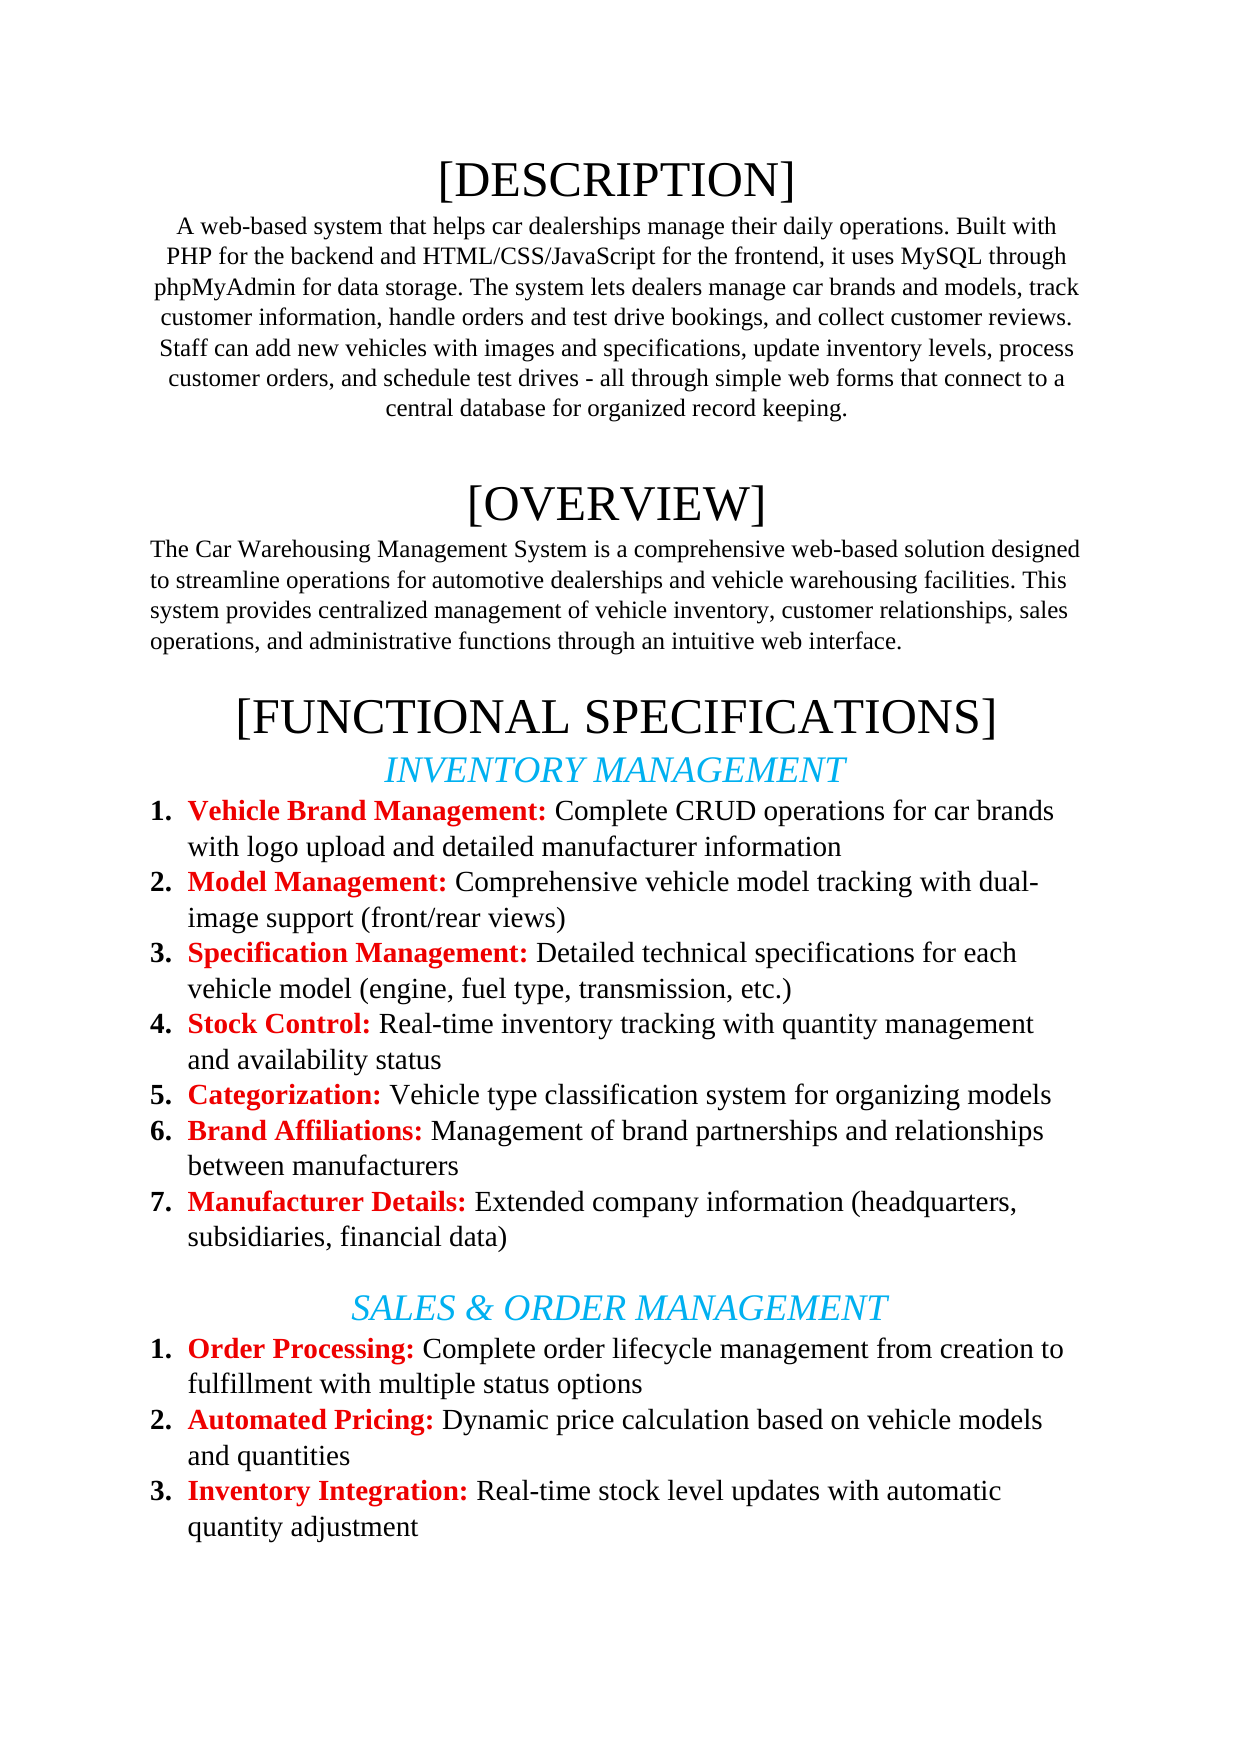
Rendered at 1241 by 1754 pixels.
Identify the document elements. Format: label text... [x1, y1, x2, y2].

text SALES & ORDER MANAGEMENT [150, 1285, 1083, 1328]
list Manufacturer Details: Extended company information (headquarters, subsidiaries, financial data) [150, 1184, 1083, 1253]
list Order Processing: Complete order lifecycle management from creation to fulfillment with multiple status options [150, 1331, 1083, 1400]
text [DESCRIPTION] [150, 150, 1083, 207]
text A web-based system that helps car dealerships manage their daily operations. Built with PHP for the backend and HTML/CSS/JavaScript for the frontend, it uses MySQL through phpMyAdmin for data storage. The system lets dealers manage car brands and models, track customer information, handle orders and test drive bookings, and collect customer reviews. Staff can add new vehicles with images and specifications, update inventory levels, process customer orders, and schedule test drives - all through simple web forms that connect to a central database for organized record keeping. [150, 211, 1083, 422]
text The Car Warehousing Management System is a comprehensive web-based solution designed to streamline operations for automotive dealerships and vehicle warehousing facilities. This system provides centralized management of vehicle inventory, customer relationships, sales operations, and administrative functions through an intuitive web interface. [150, 534, 1083, 654]
list Vehicle Brand Management: Complete CRUD operations for car brands with logo upload and detailed manufacturer information [150, 793, 1083, 862]
list Specification Management: Detailed technical specifications for each vehicle model (engine, fuel type, transmission, etc.) [150, 935, 1083, 1004]
list Brand Affiliations: Management of brand partnerships and relationships between manufacturers [150, 1113, 1083, 1182]
list Inventory Integration: Real-time stock level updates with automatic quantity adjustment [150, 1473, 1083, 1542]
list Model Management: Comprehensive vehicle model tracking with dual-image support (front/rear views) [150, 864, 1083, 933]
text [FUNCTIONAL SPECIFICATIONS] [150, 687, 1083, 744]
list Stock Control: Real-time inventory tracking with quantity management and availability status [150, 1006, 1083, 1075]
list Categorization: Vehicle type classification system for organizing models [150, 1077, 1083, 1111]
text [OVERVIEW] [150, 474, 1083, 531]
list Automated Pricing: Dynamic price calculation based on vehicle models and quantities [150, 1402, 1083, 1471]
text INVENTORY MANAGEMENT [150, 748, 1083, 791]
